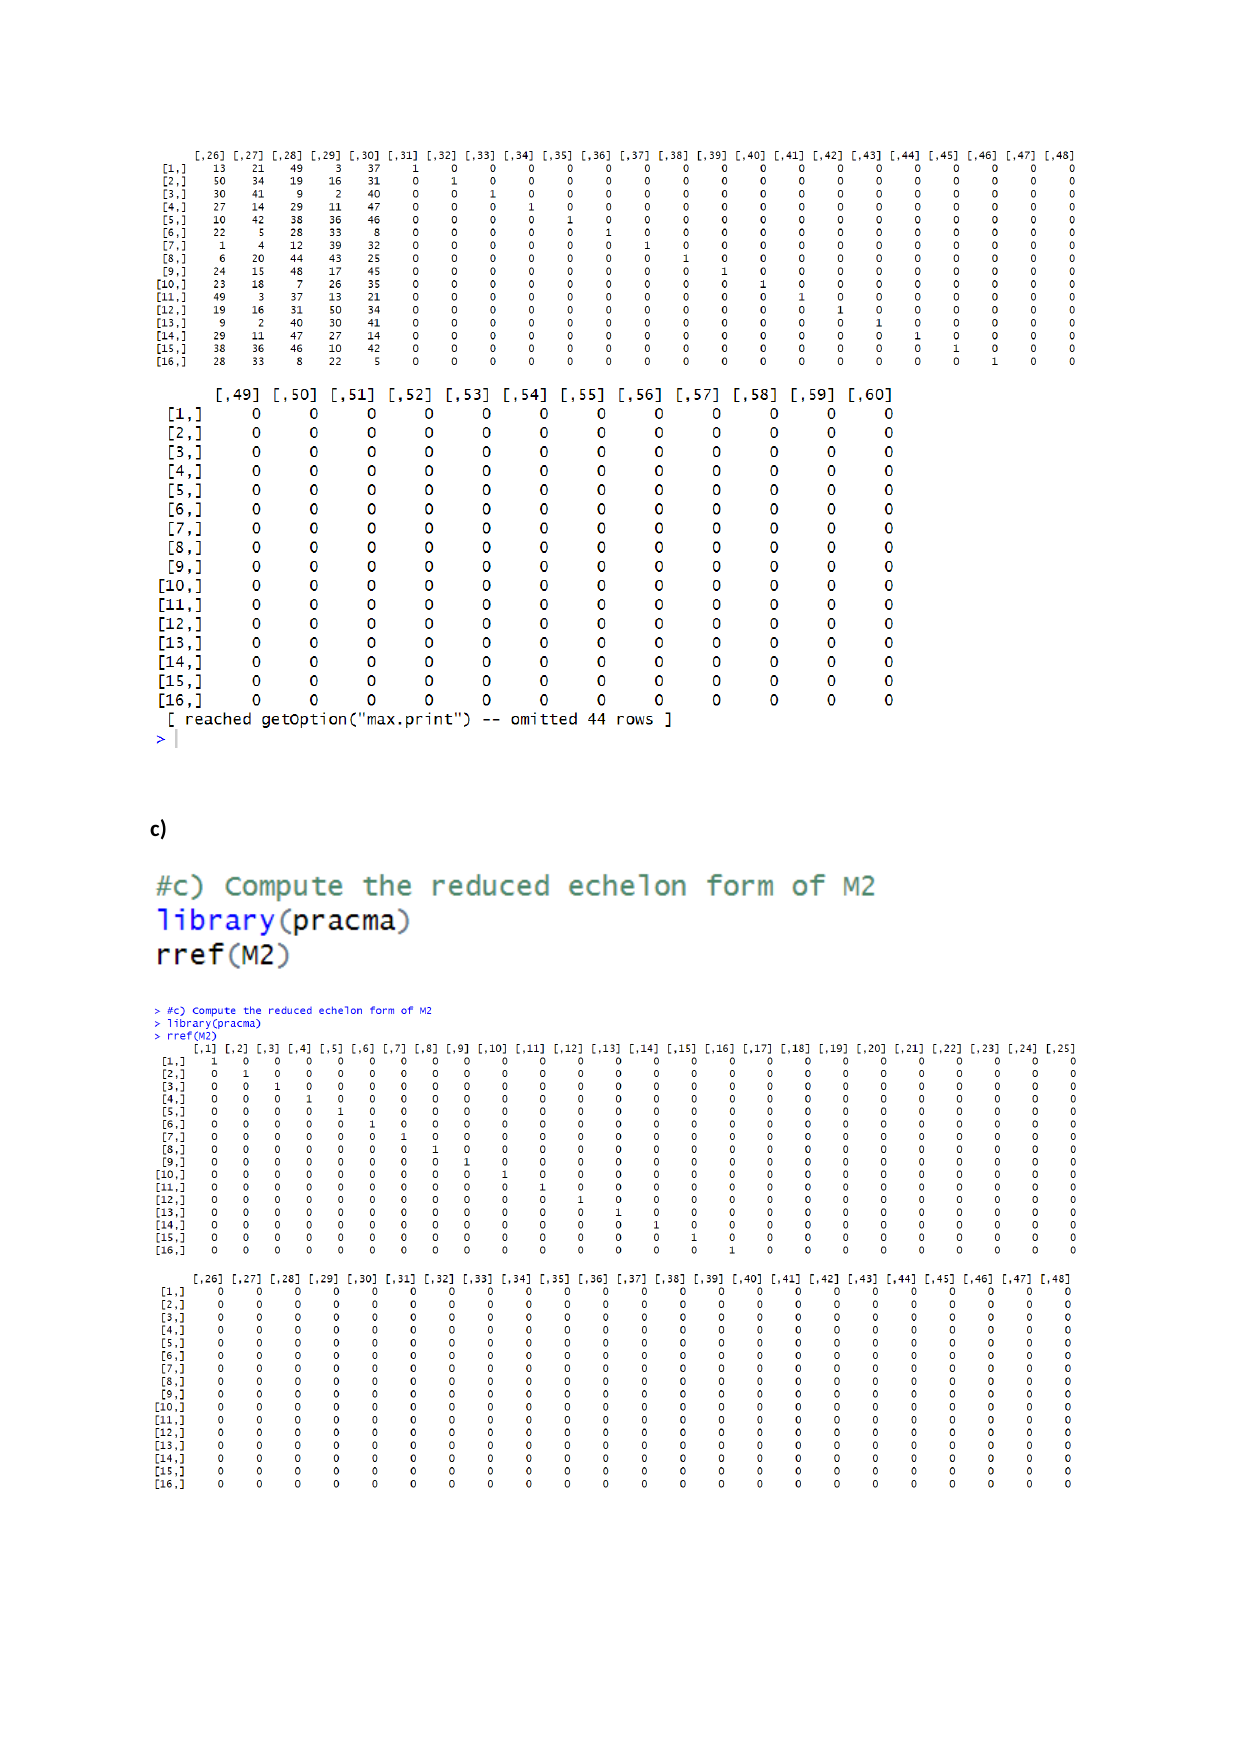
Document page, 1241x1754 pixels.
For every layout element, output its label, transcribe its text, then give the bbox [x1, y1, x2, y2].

picture [150, 1004, 1091, 1256]
picture [150, 386, 915, 748]
text c) [150, 814, 1090, 842]
picture [150, 1274, 1091, 1491]
picture [150, 860, 1091, 986]
picture [150, 150, 1091, 368]
